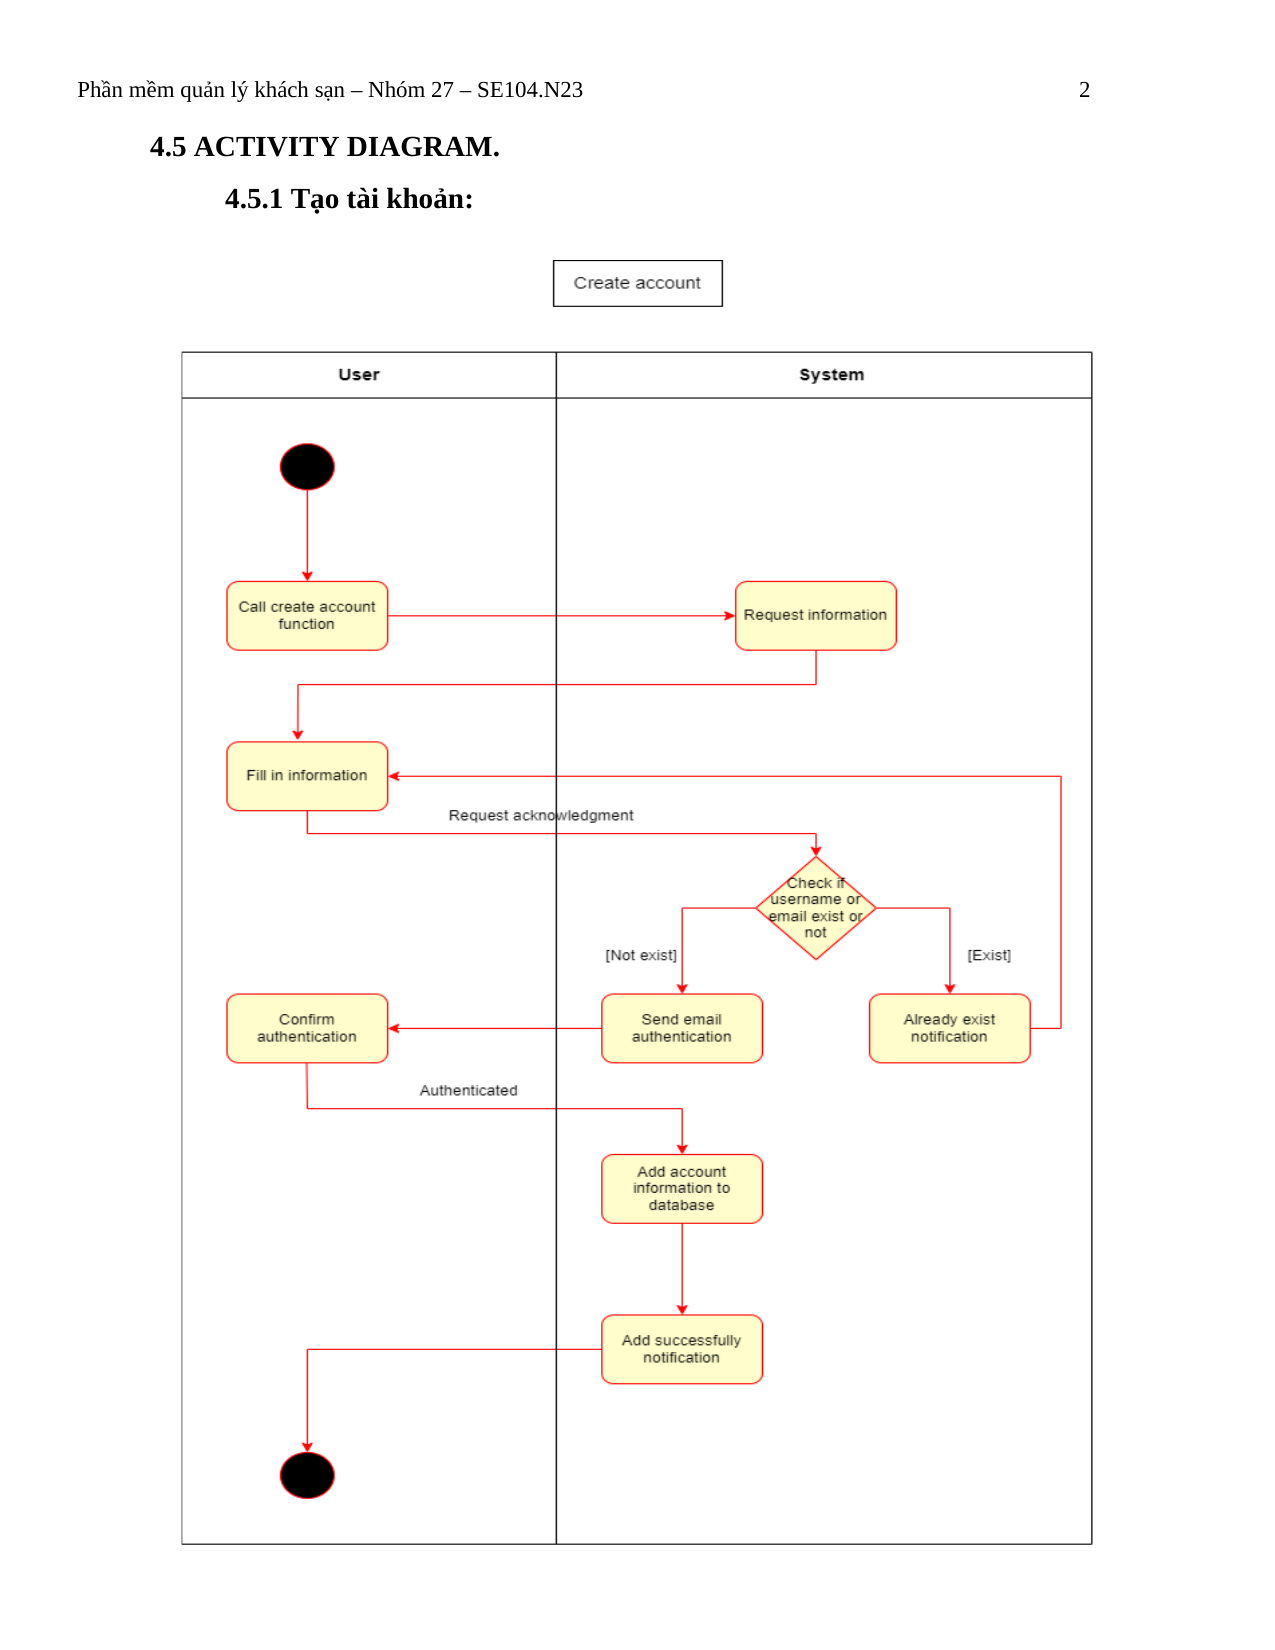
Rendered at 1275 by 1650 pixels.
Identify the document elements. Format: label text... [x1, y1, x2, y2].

picture [181, 260, 1094, 1546]
text 4.5 ACTIVITY DIAGRAM. [75, 129, 1200, 162]
text 4.5.1 Tạo tài khoản: [150, 182, 1200, 215]
